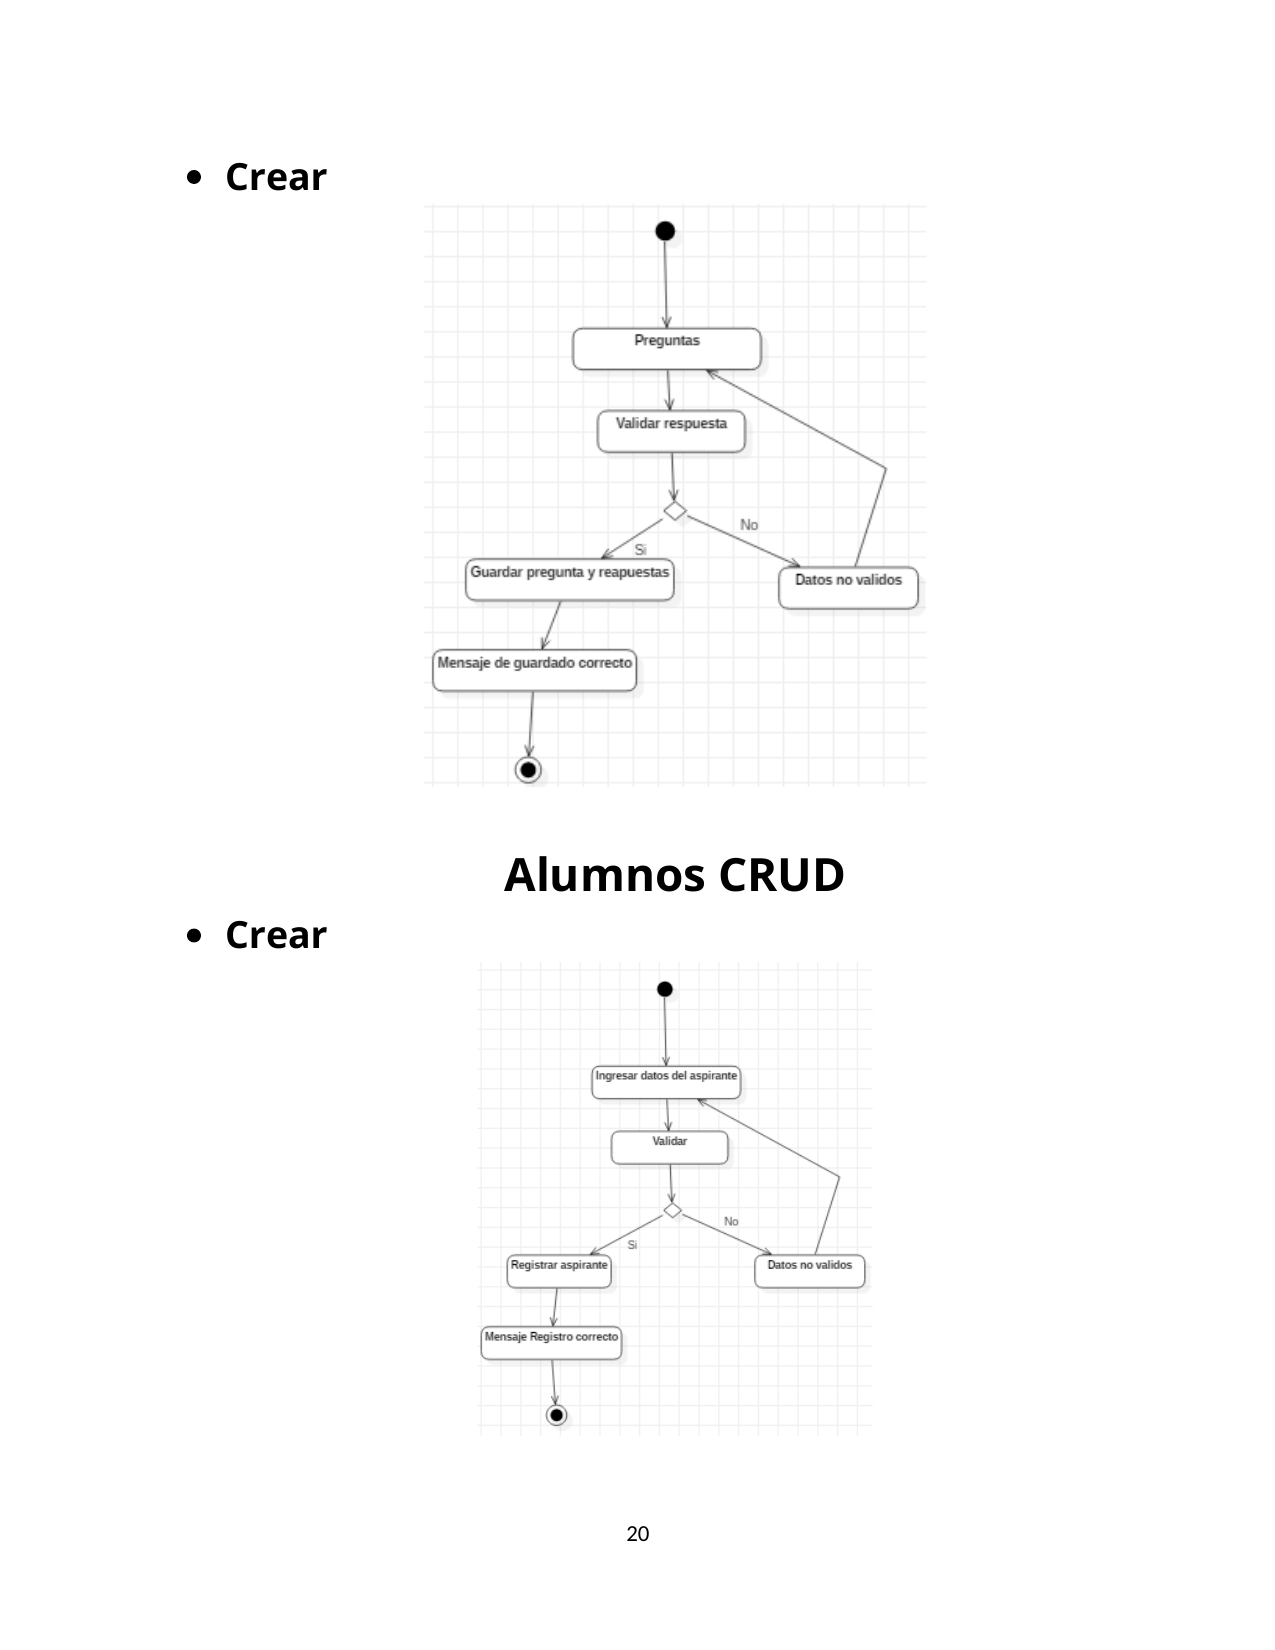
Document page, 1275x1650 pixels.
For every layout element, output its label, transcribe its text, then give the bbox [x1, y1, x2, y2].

picture [423, 204, 927, 787]
list Crear [187, 909, 1125, 960]
list Alumnos CRUD [225, 843, 1125, 905]
list Crear [187, 150, 1125, 201]
picture [477, 962, 873, 1436]
